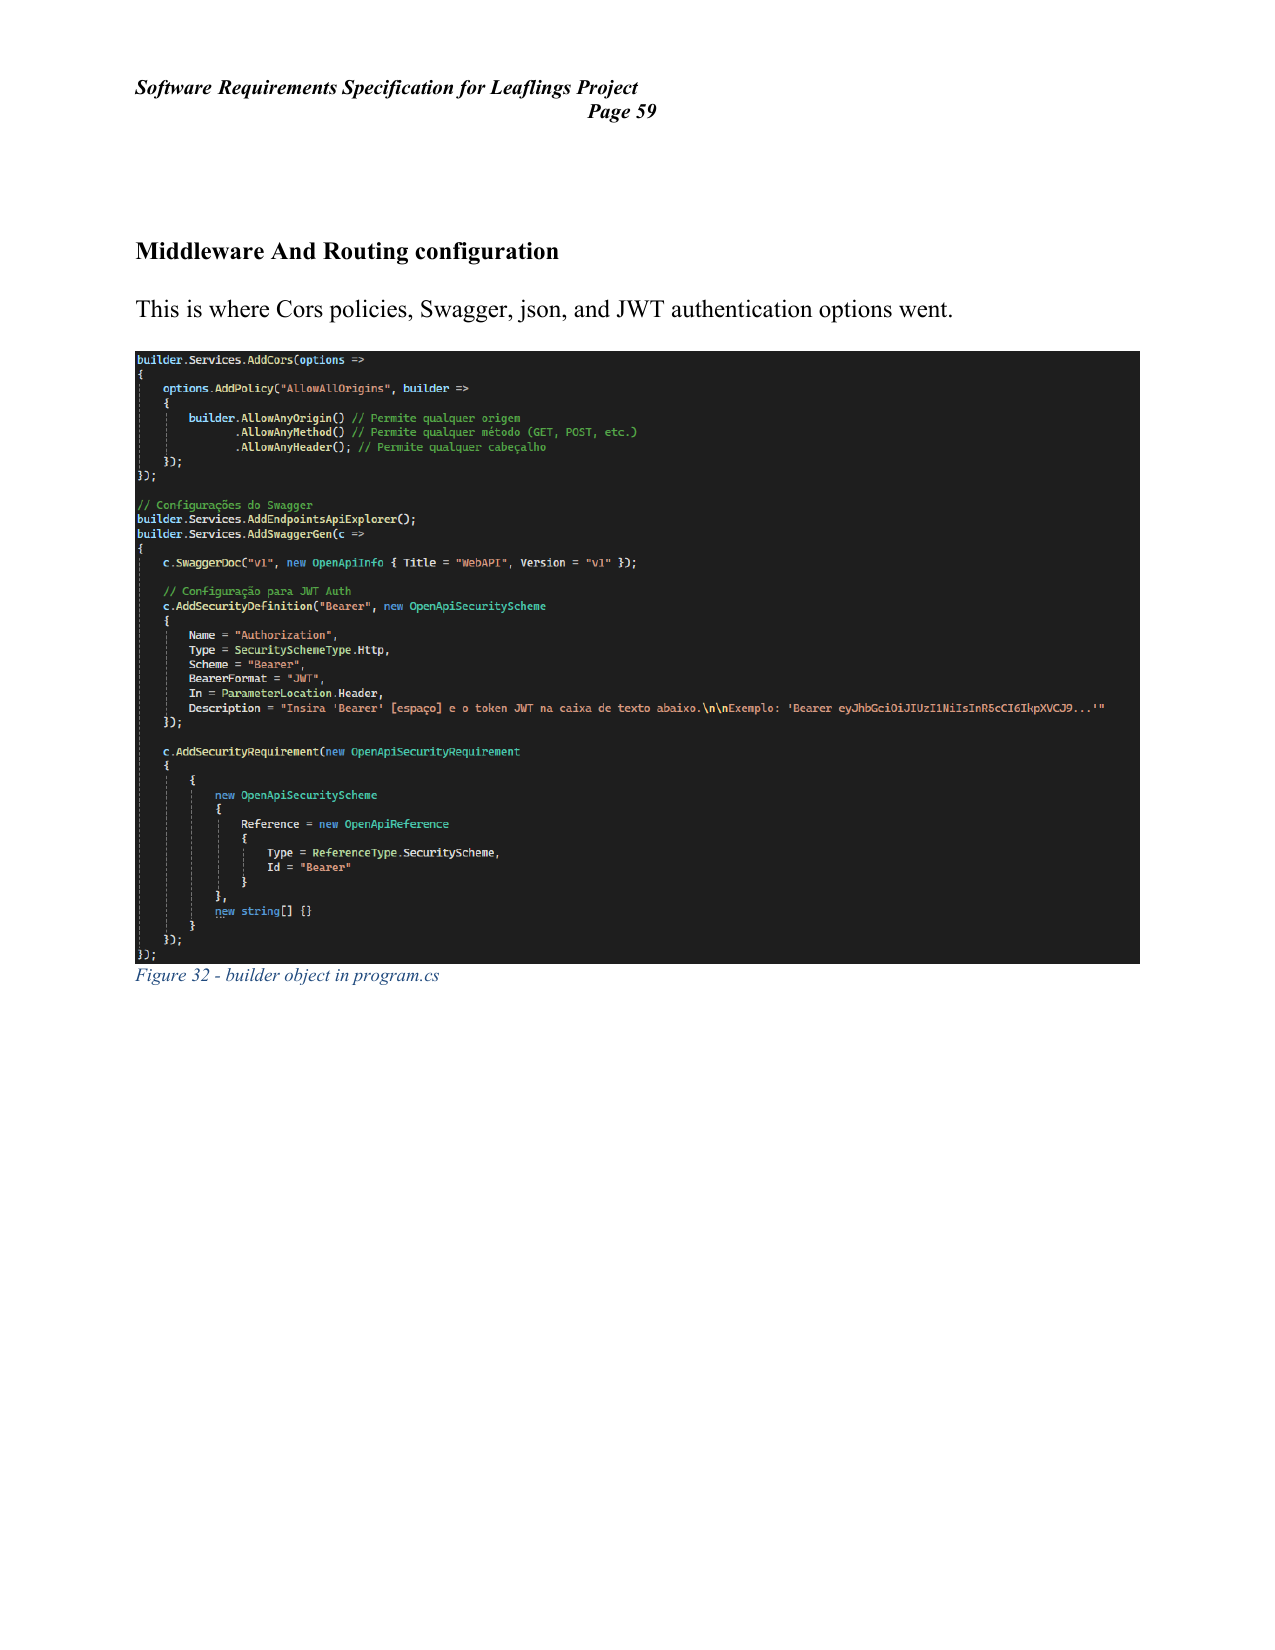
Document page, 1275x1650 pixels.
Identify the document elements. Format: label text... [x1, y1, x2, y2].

text This is where Cors policies, Swagger, json, and JWT authentication options went. [135, 294, 1140, 322]
text Figure 32 - builder object in program.cs [135, 964, 1140, 985]
text Middleware And Routing configuration [135, 236, 1140, 265]
picture [135, 351, 1140, 964]
